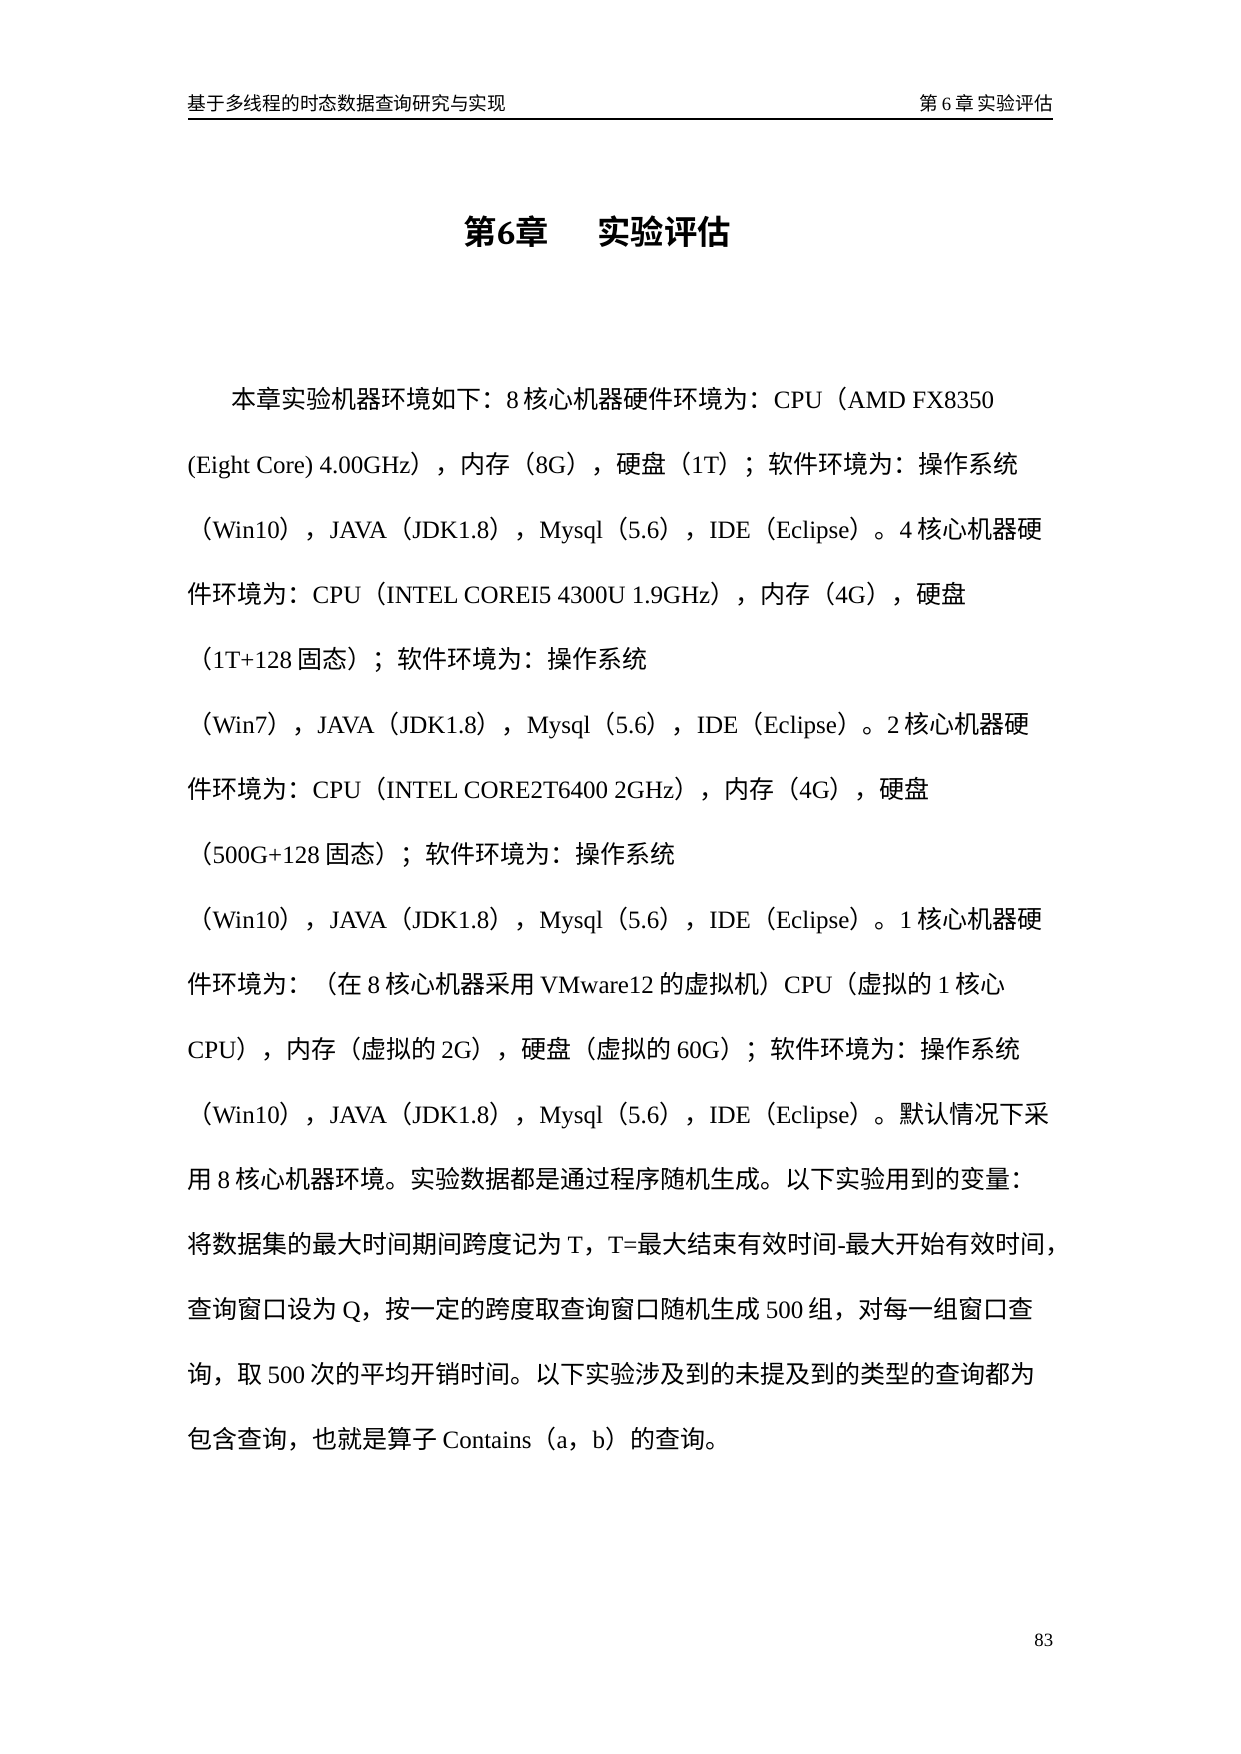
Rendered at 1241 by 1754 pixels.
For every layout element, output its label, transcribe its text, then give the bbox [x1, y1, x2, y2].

subtitle 实验评估 [187, 197, 1053, 262]
text 本章实验机器环境如下：8核心机器硬件环境为：CPU（AMD FX8350 (Eight Core) 4.00GHz），内存（8G），硬盘（1T）；软件环境为：操作系统（Win10），JAVA（JDK1.8），Mysql（5.6），IDE（Eclipse）。4核心机器硬件环境为：CPU（INTEL COREI5 4300U 1.9GHz），内存（4G），硬盘（1T+128固态）；软件环境为：操作系统（Win7），JAVA（JDK1.8），Mysql（5.6），IDE（Eclipse）。2核心机器硬件环境为：CPU（INTEL CORE2T6400 2GHz），内存（4G），硬盘（500G+128固态）；软件环境为：操作系统（Win10），JAVA（JDK1.8），Mysql（5.6），IDE（Eclipse）。1核心机器硬件环境为：（在8核心机器采用VMware12的虚拟机）CPU（虚拟的1核心CPU），内存（虚拟的2G），硬盘（虚拟的60G）；软件环境为：操作系统（Win10），JAVA（JDK1.8），Mysql（5.6），IDE（Eclipse）。默认情况下采用8核心机器环境。实验数据都是通过程序随机生成。以下实验用到的变量：将数据集的最大时间期间跨度记为T，T=最大结束有效时间-最大开始有效时间，查询窗口设为Q，按一定的跨度取查询窗口随机生成500组，对每一组窗口查询，取500次的平均开销时间。以下实验涉及到的未提及到的类型的查询都为包含查询，也就是算子Contains（a，b）的查询。 [187, 365, 1053, 1470]
